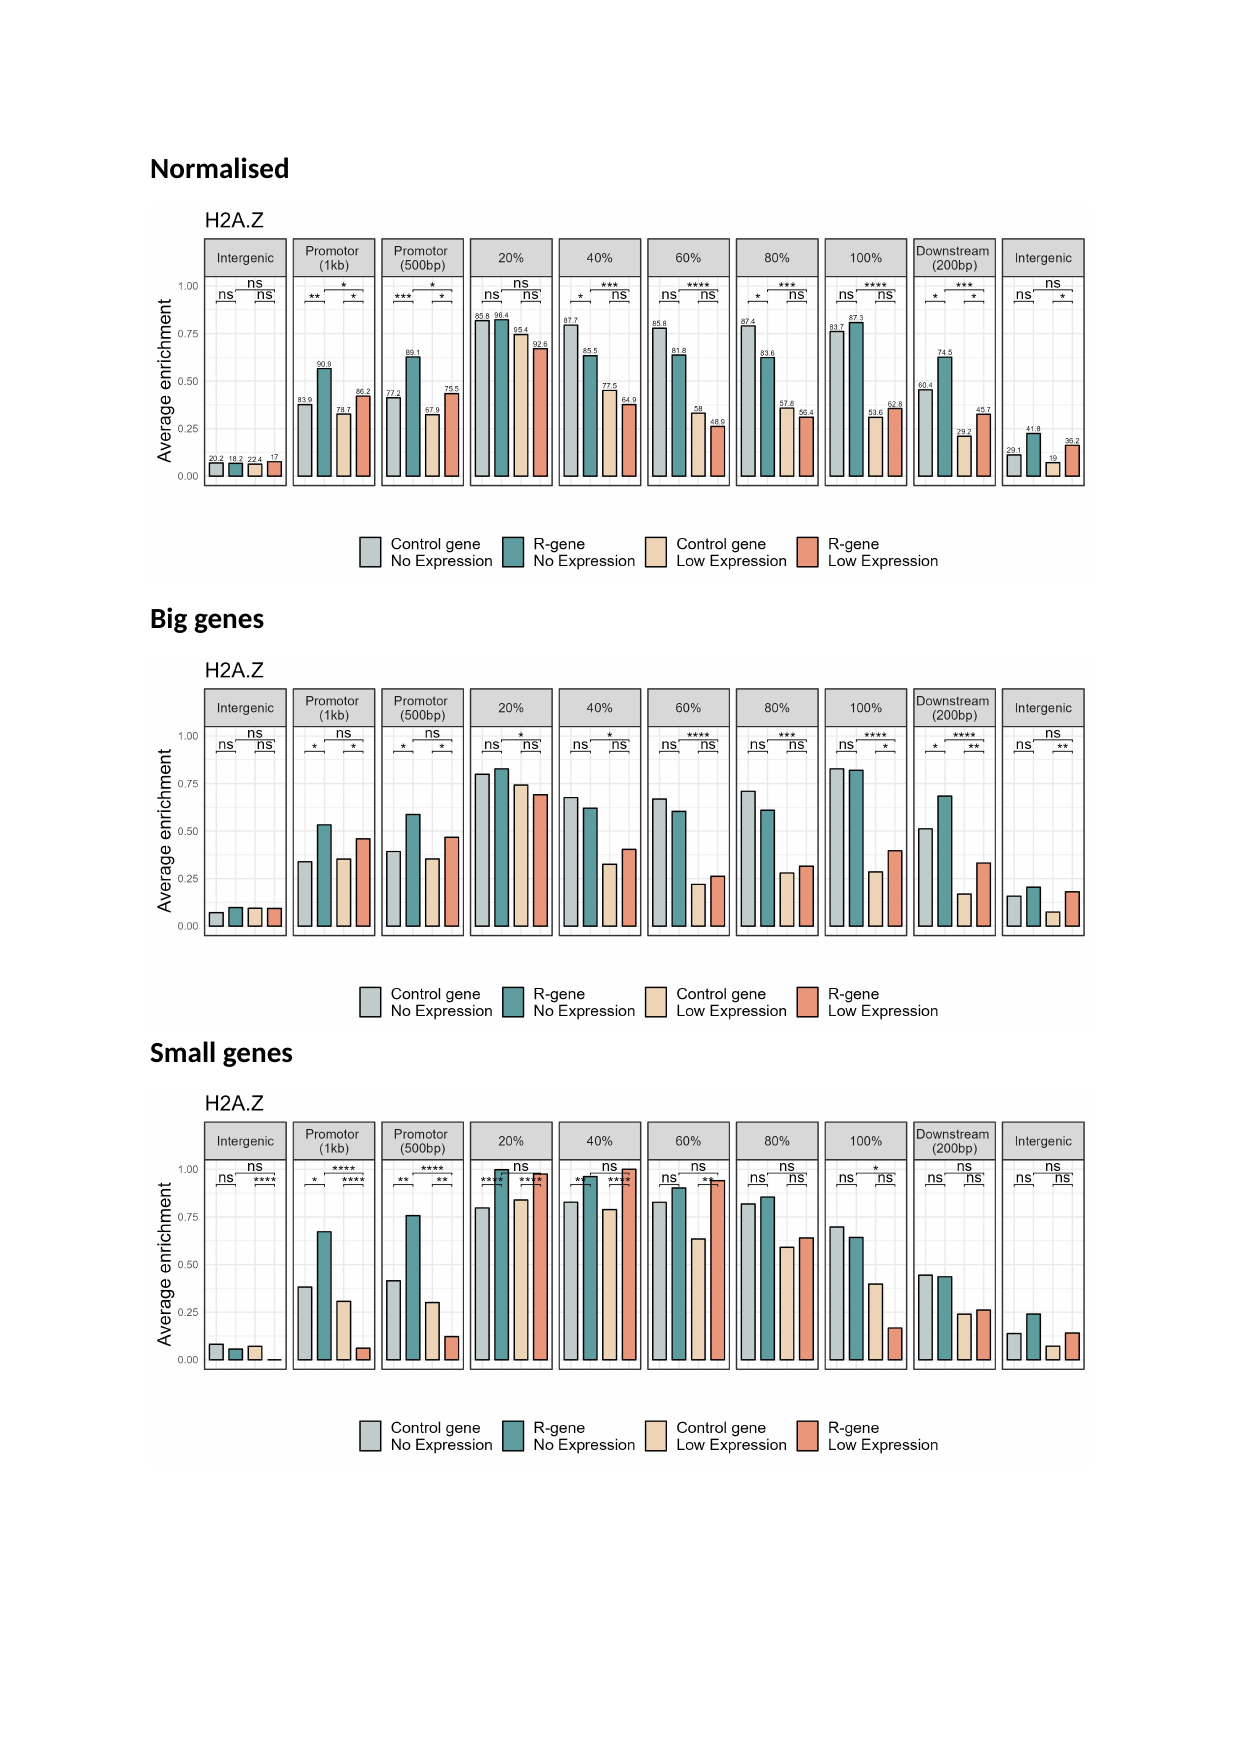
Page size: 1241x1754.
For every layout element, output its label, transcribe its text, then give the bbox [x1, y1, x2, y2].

text Big genes [150, 600, 1090, 636]
picture [150, 205, 1091, 582]
text Normalised [150, 150, 1090, 186]
picture [150, 1089, 1091, 1466]
picture [150, 655, 1091, 1032]
text Small genes [150, 1032, 1090, 1069]
